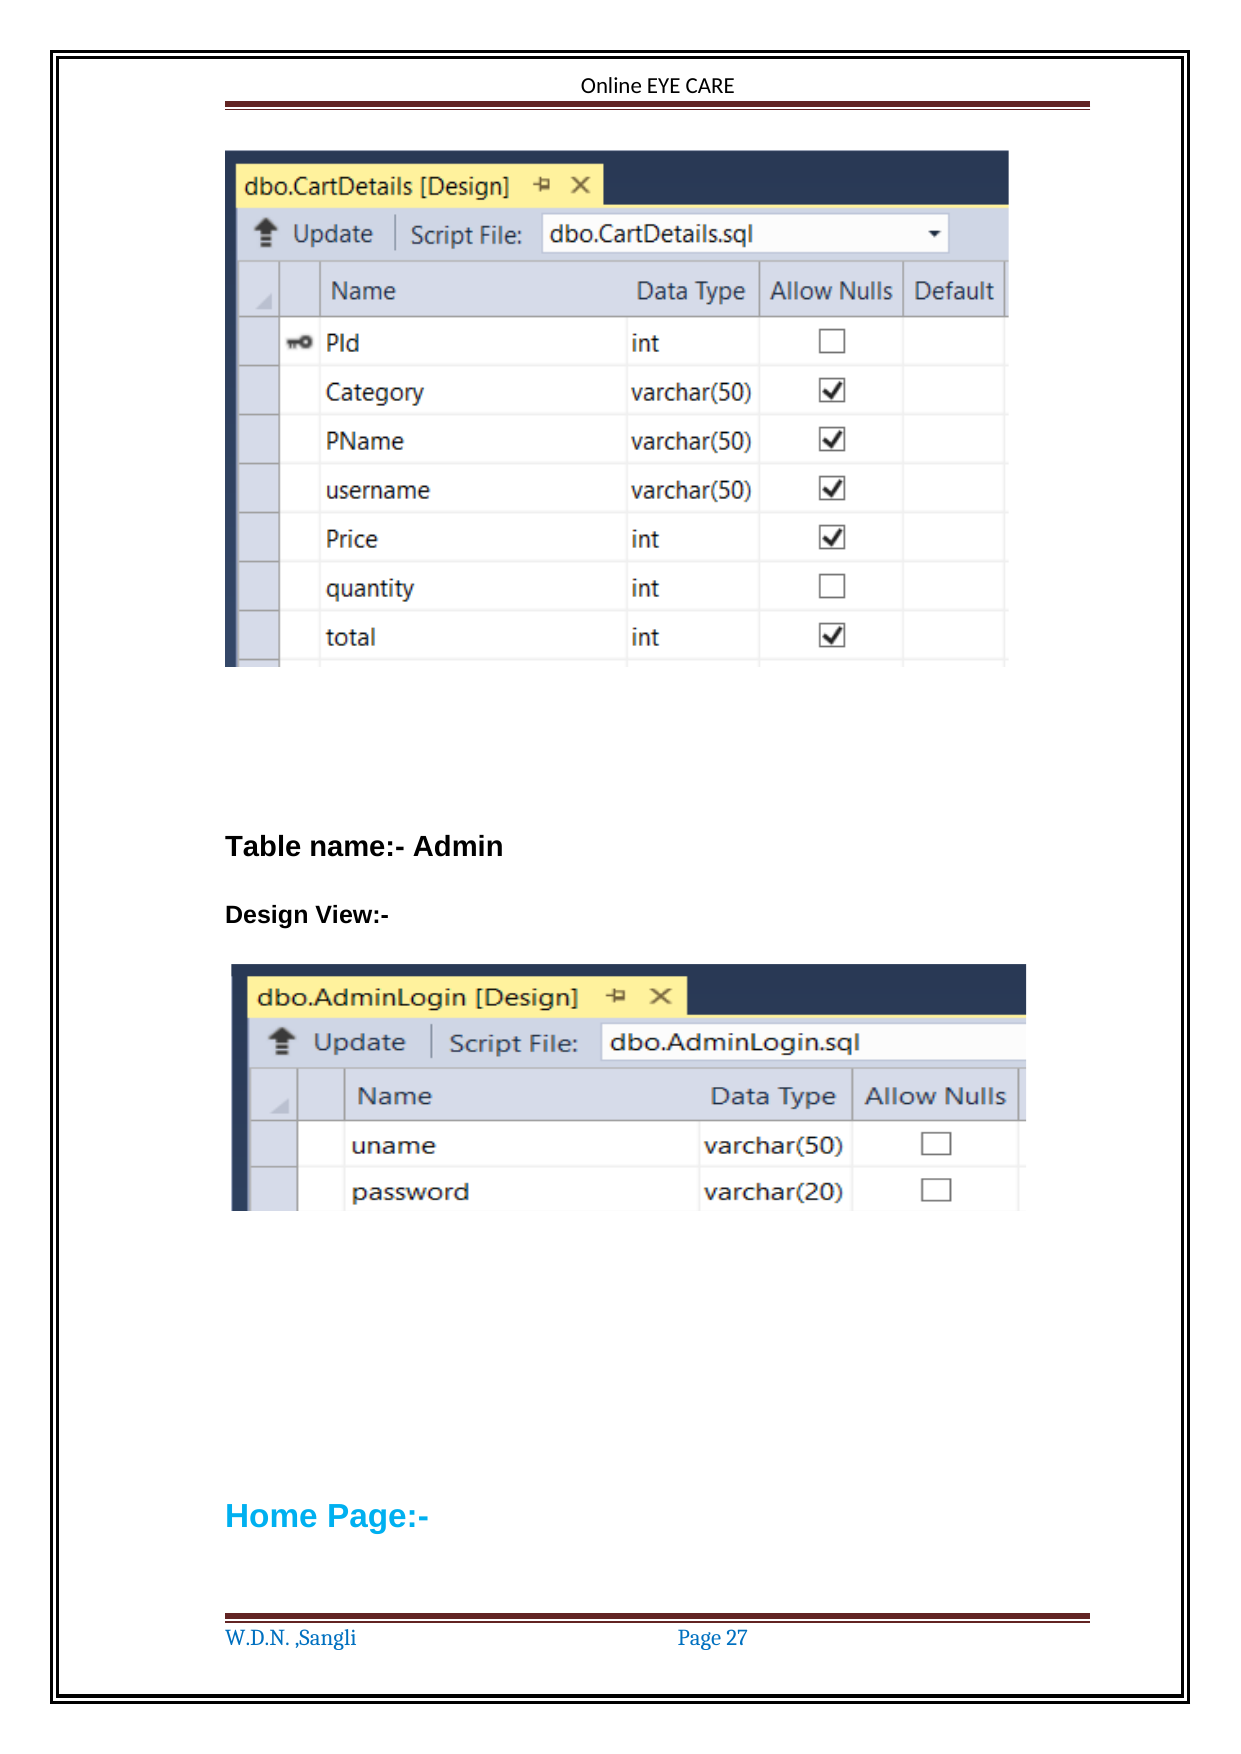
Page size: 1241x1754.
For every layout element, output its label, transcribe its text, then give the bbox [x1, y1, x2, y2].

text Design View:- [225, 900, 1090, 929]
picture [231, 964, 1027, 1211]
text Home Page:- [225, 1496, 1090, 1535]
text Table name:- Admin [225, 829, 1090, 863]
picture [225, 150, 1009, 667]
